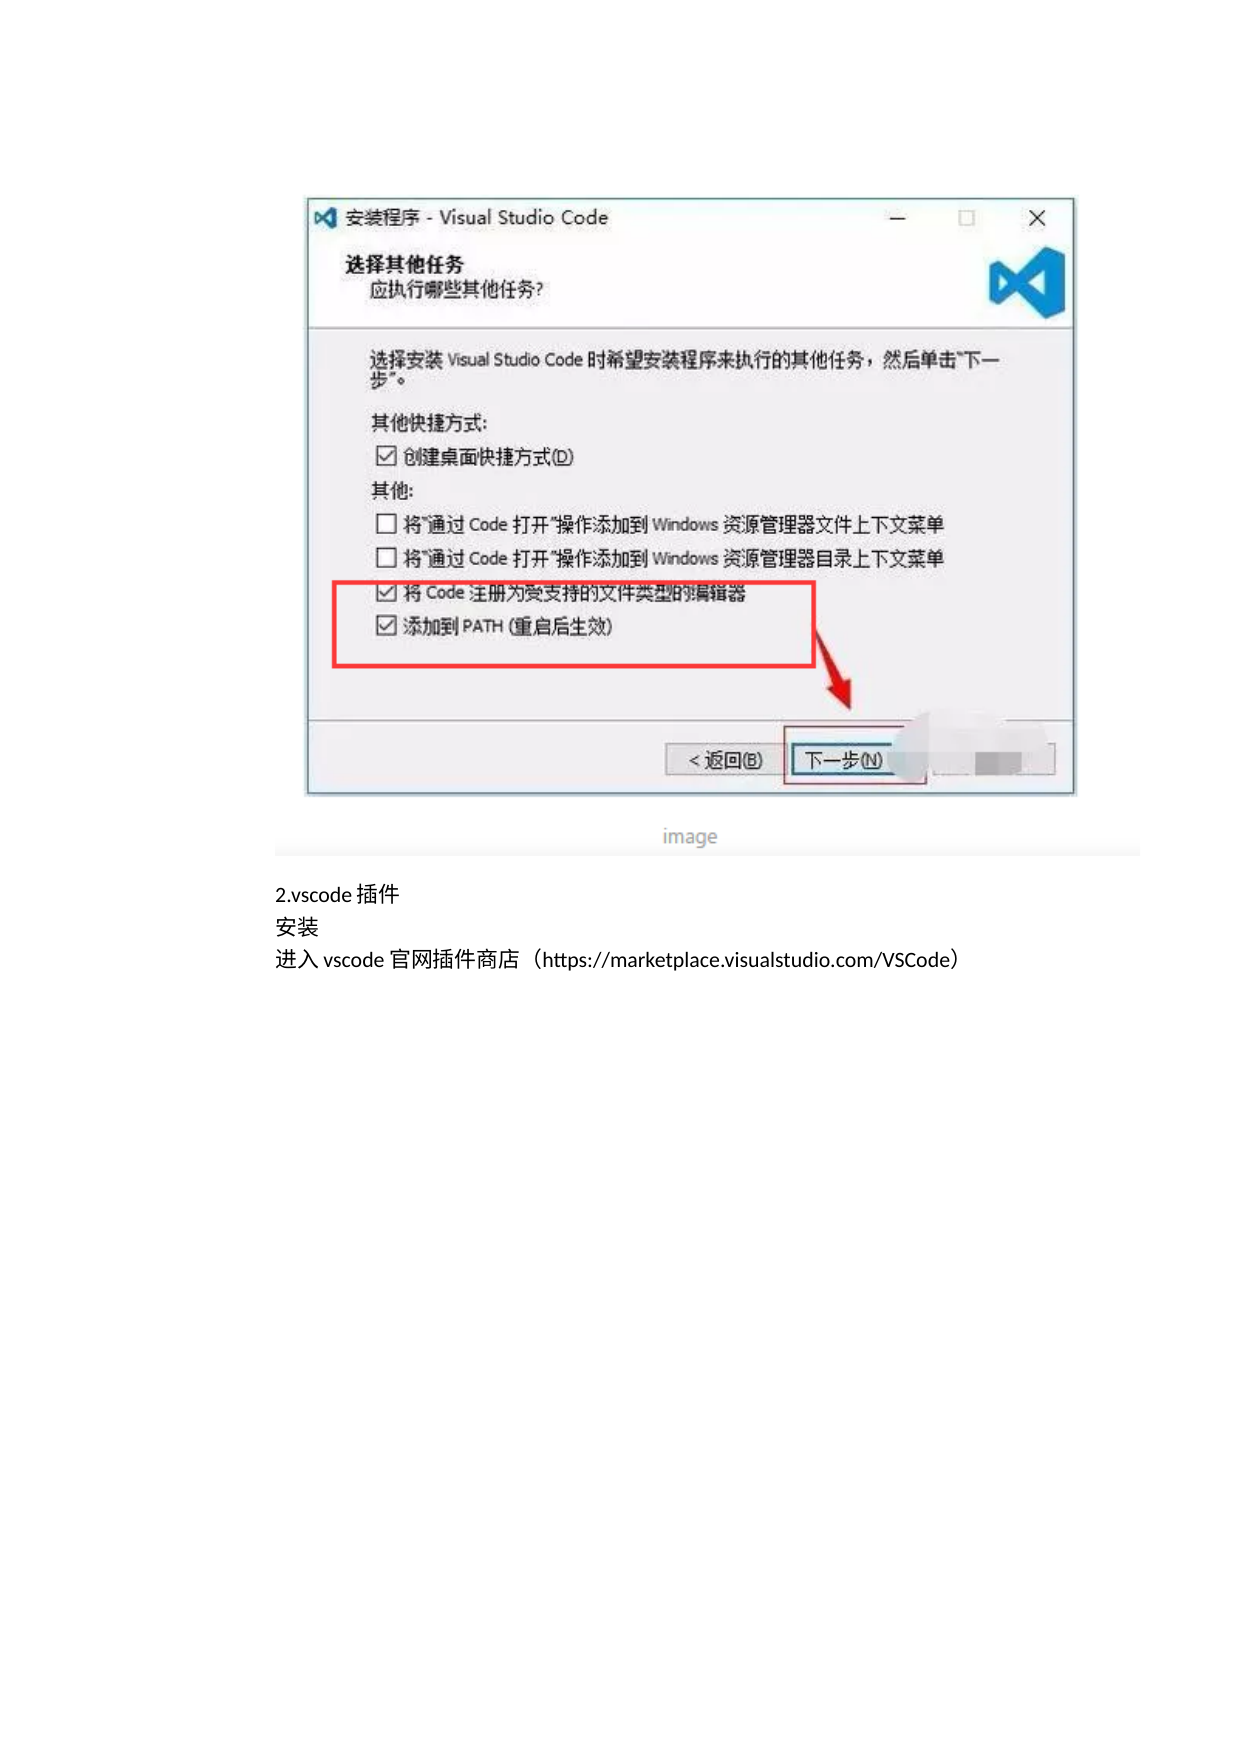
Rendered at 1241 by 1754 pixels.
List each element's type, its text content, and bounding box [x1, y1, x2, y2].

picture [275, 162, 1141, 856]
list 进入vscode官网插件商店（https://marketplace.visualstudio.com/VSCode） [231, 942, 1053, 974]
list 安装 [231, 909, 1053, 942]
list 2.vscode插件 [231, 877, 1053, 909]
